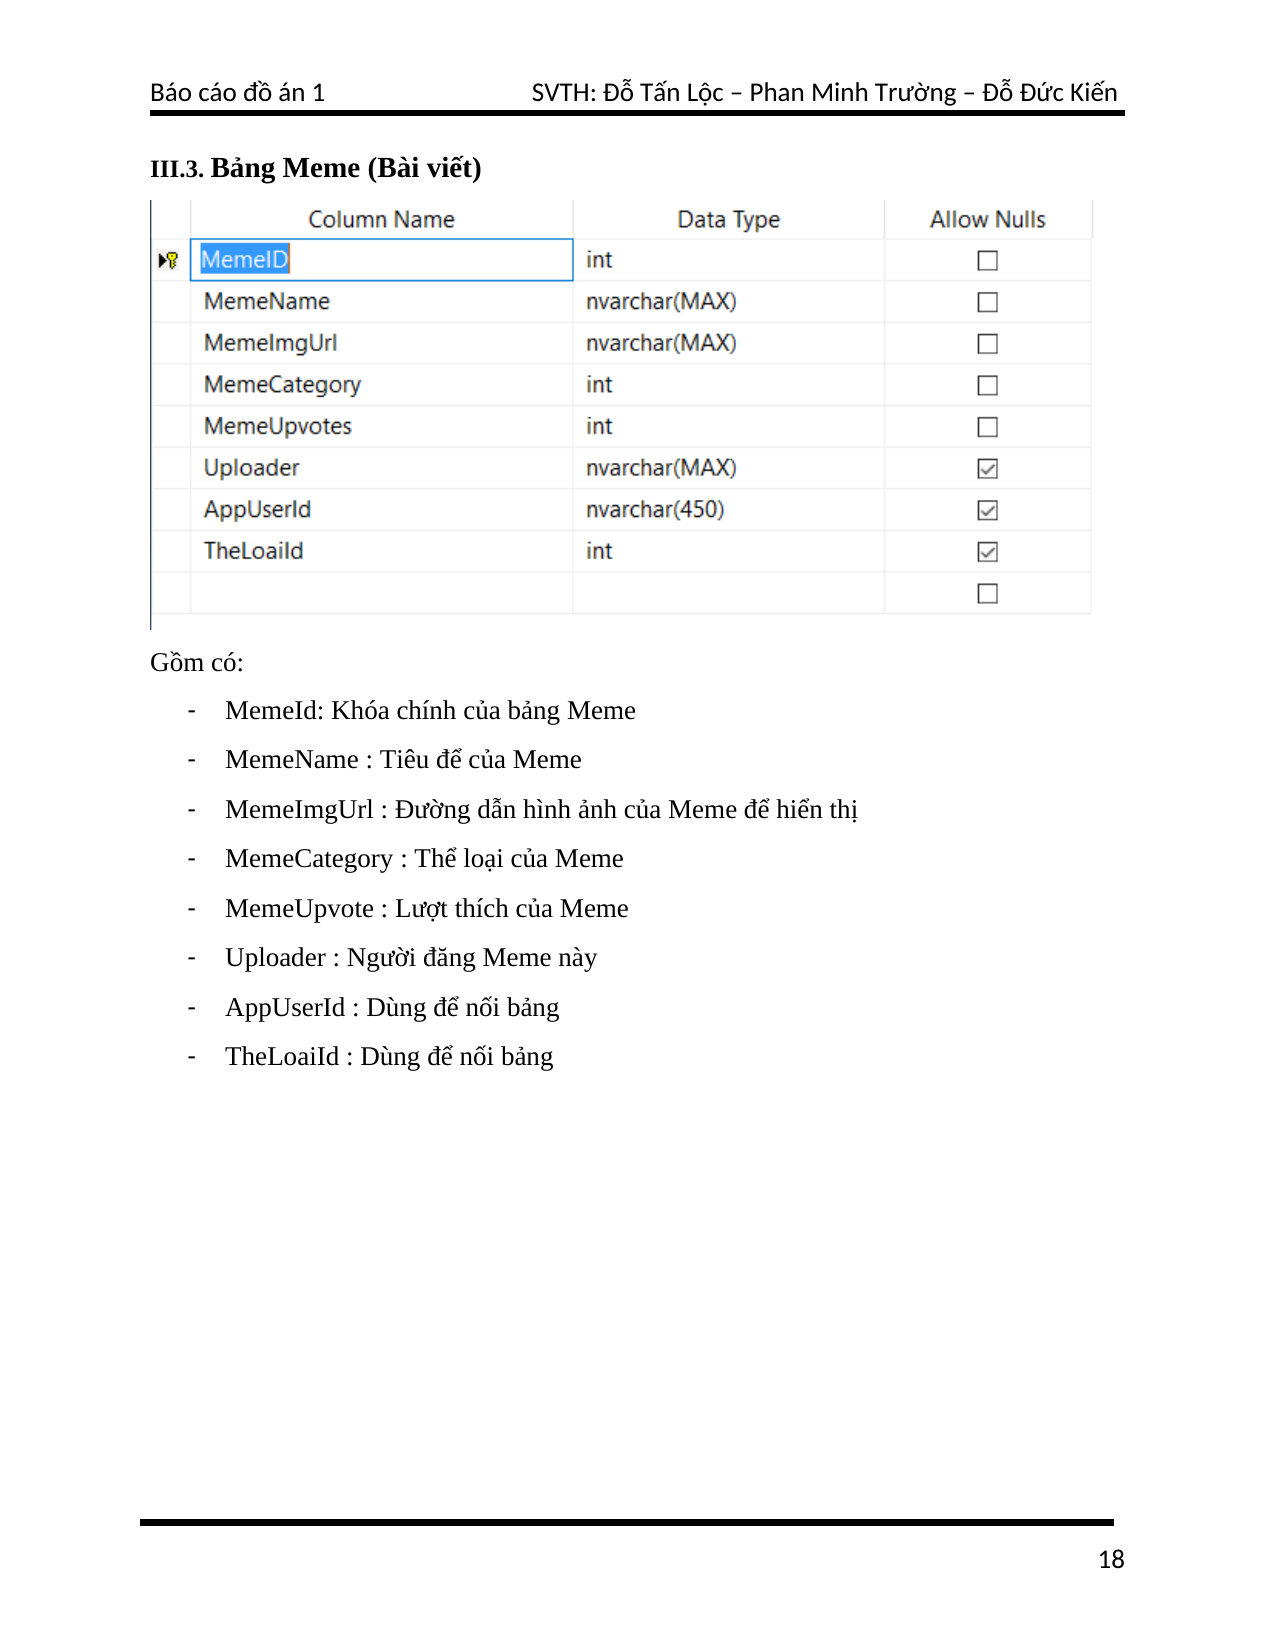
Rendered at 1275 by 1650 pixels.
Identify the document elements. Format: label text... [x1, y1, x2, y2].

text Gồm có: [150, 646, 1125, 678]
list MemeName : Tiêu để của Meme [187, 743, 1125, 776]
subtitle Bảng Meme (Bài viết) [150, 150, 1125, 183]
list AppUserId : Dùng để nối bảng [187, 990, 1125, 1023]
picture [150, 200, 1125, 630]
list TheLoaiId : Dùng để nối bảng [187, 1039, 1125, 1072]
list MemeImgUrl : Đường dẫn hình ảnh của Meme để hiển thị [187, 792, 1125, 825]
list MemeUpvote : Lượt thích của Meme [187, 891, 1125, 924]
list Uploader : Người đăng Meme này [187, 941, 1125, 973]
list MemeId: Khóa chính của bảng Meme [187, 693, 1125, 726]
list MemeCategory : Thể loại của Meme [187, 842, 1125, 874]
